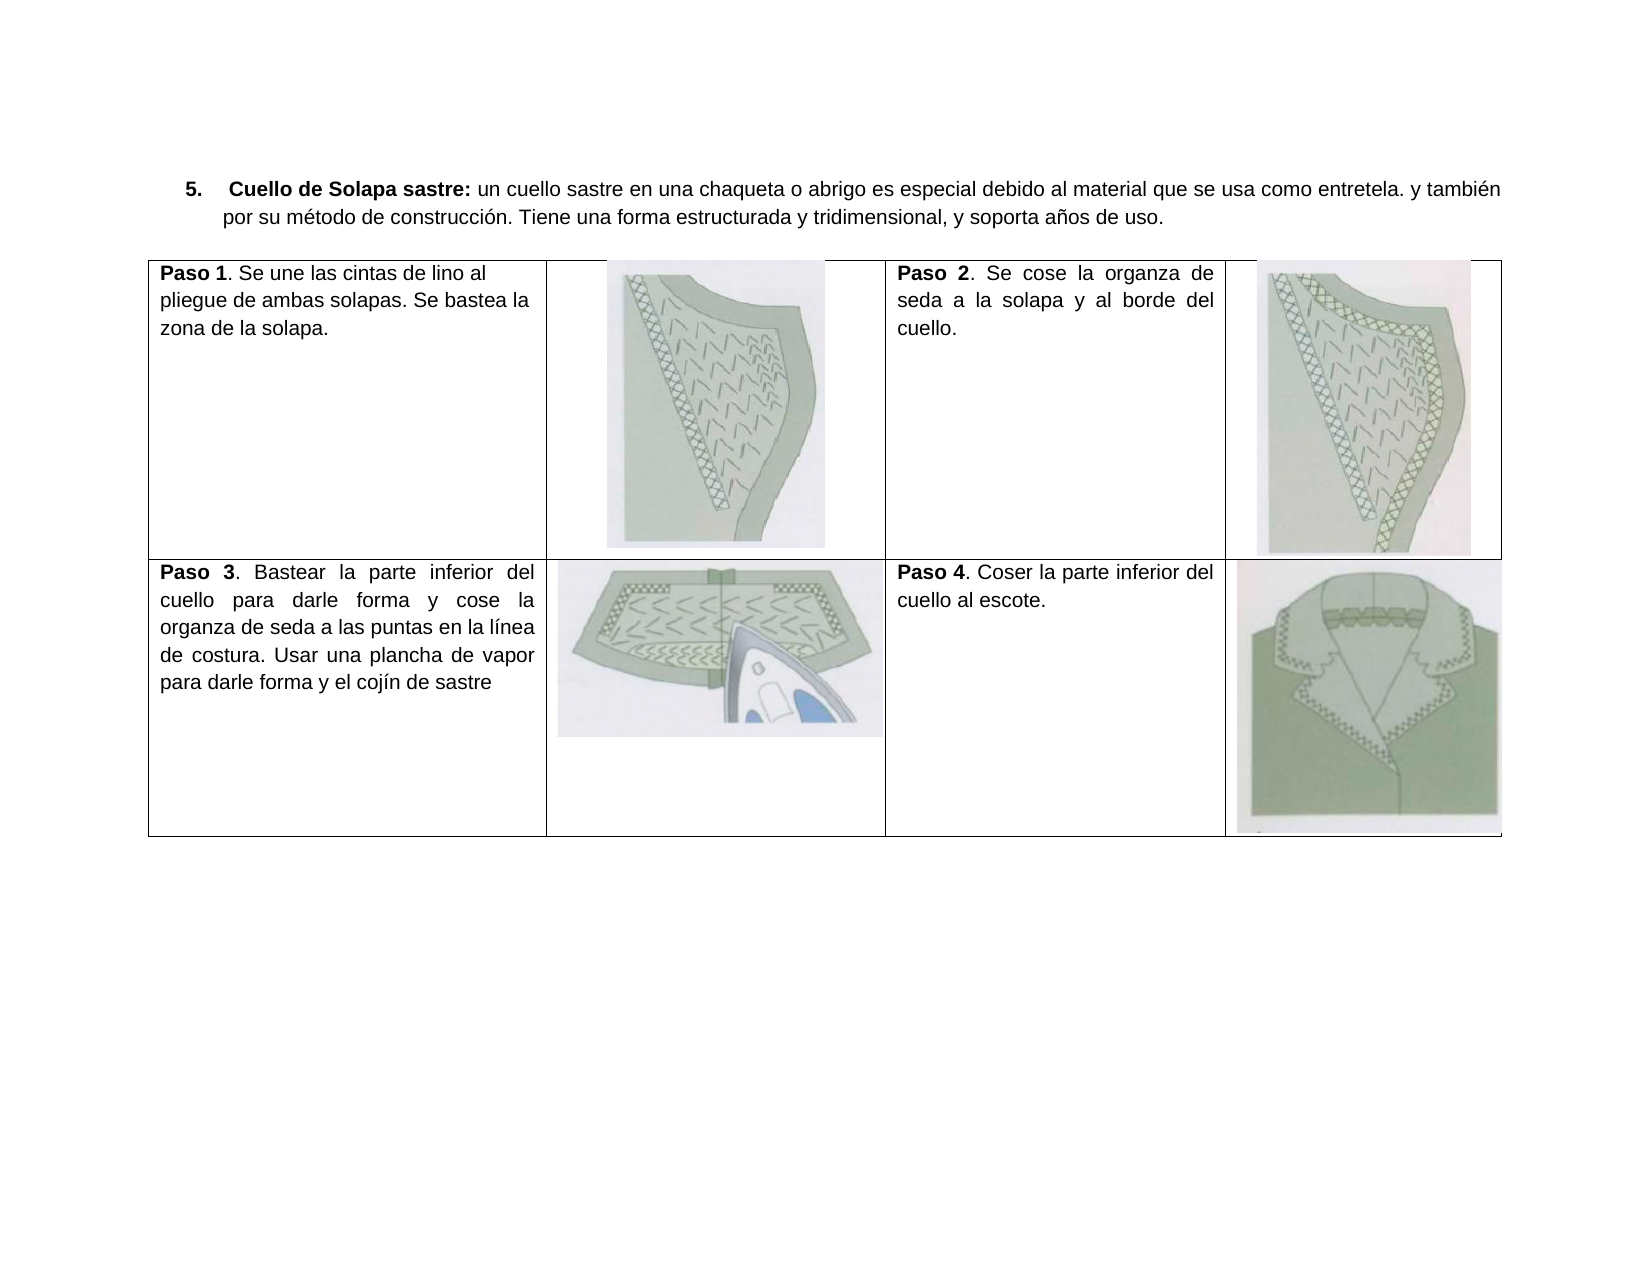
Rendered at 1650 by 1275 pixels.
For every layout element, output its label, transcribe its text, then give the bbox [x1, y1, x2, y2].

table_cell Paso 4. Coser la parte inferior del cuello al escote. [886, 560, 1225, 836]
table_header Paso 2. Se cose la organza de seda a la solapa y al borde del cuello. [886, 261, 1225, 559]
table_cell [547, 560, 885, 836]
table_header [547, 261, 885, 559]
picture [1237, 560, 1502, 833]
picture [607, 260, 825, 548]
table_header Paso 1. Se une las cintas de lino al pliegue de ambas solapas. Se bastea la zona de la solapa. [149, 261, 546, 559]
table_cell Paso 3. Bastear la parte inferior del cuello para darle forma y cose la organza de seda a las puntas en la línea de costura. Usar una plancha de vapor para darle forma y el cojín de sastre [149, 560, 546, 836]
table_header [1226, 261, 1501, 559]
picture [1256, 260, 1471, 556]
table_cell [1226, 560, 1501, 836]
list Cuello de Solapa sastre: un cuello sastre en una chaqueta o abrigo es especial debido al material que se usa como entretela. y también por su método de construcción. Tiene una forma estructurada y tridimensional, y soporta años de uso. [185, 177, 1502, 229]
picture [557, 560, 883, 737]
